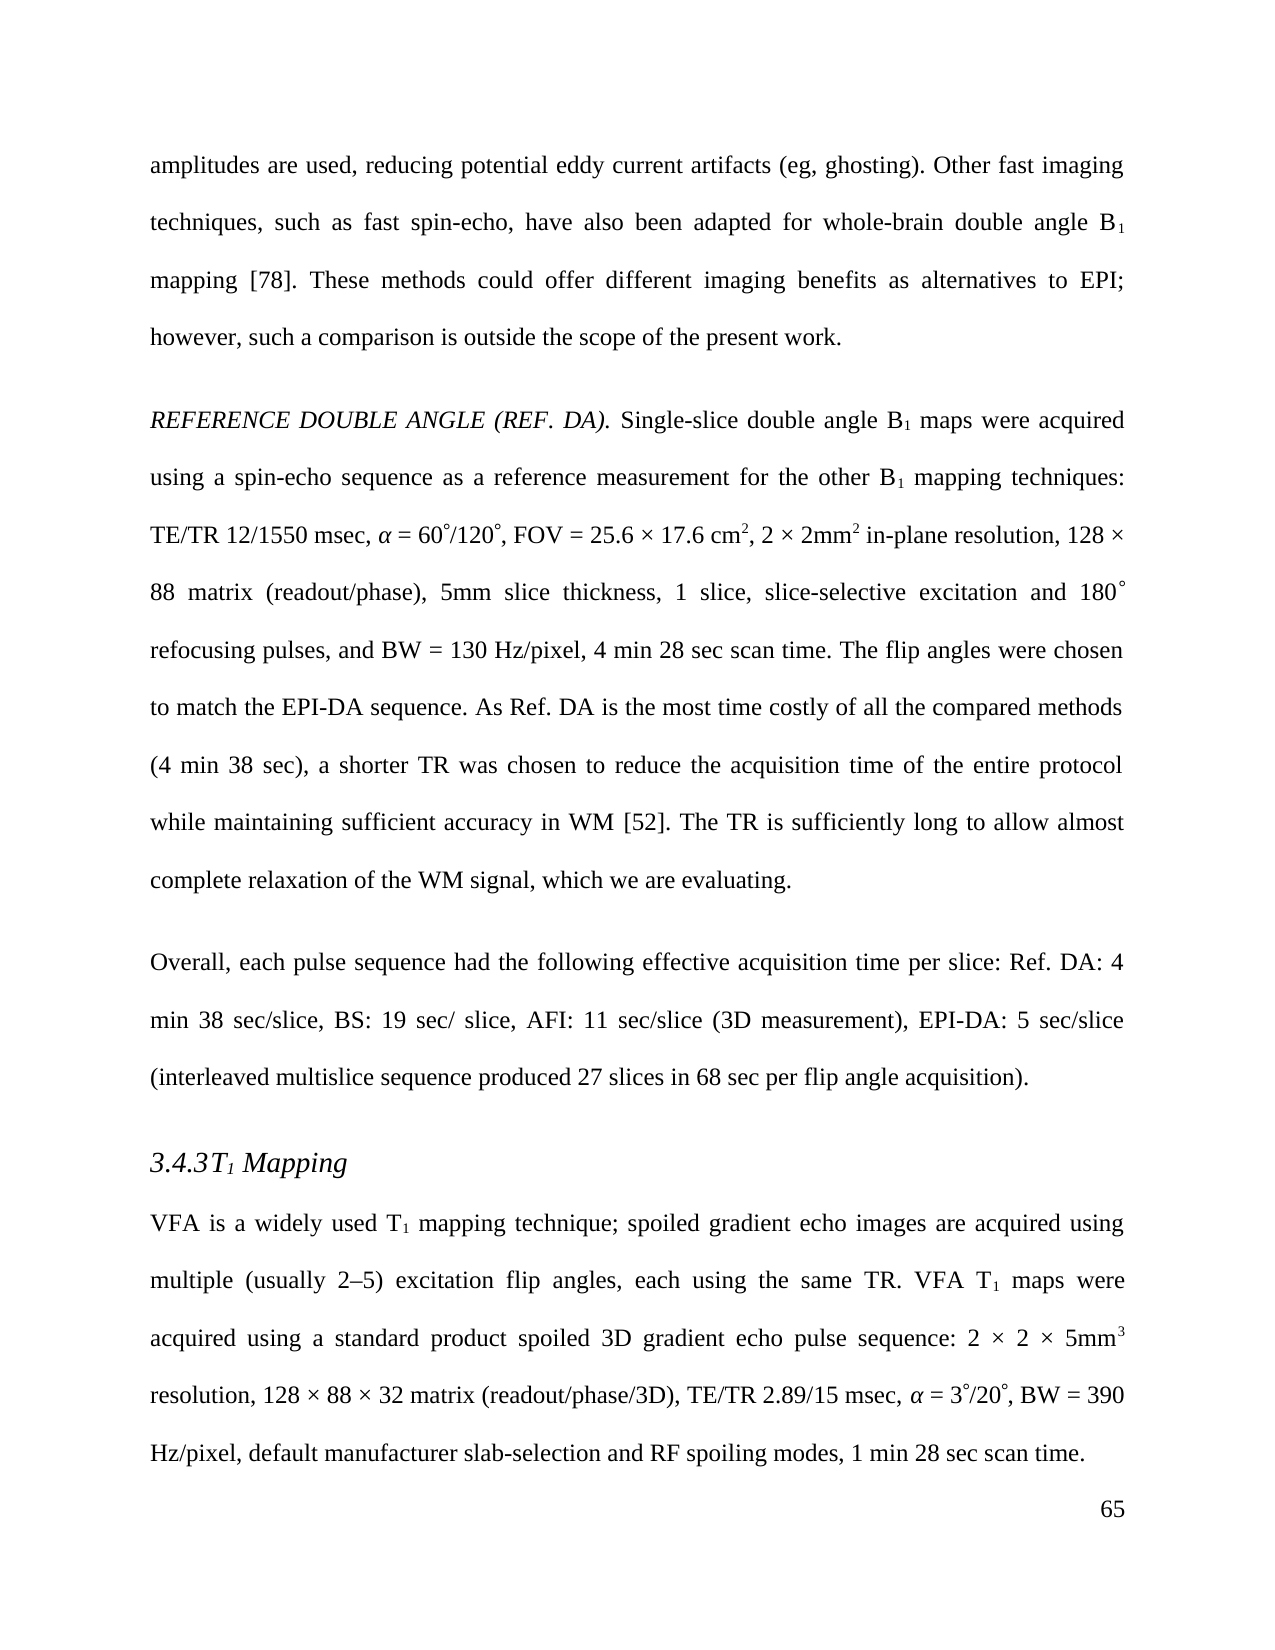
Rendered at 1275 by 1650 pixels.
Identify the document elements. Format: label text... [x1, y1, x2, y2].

subtitle T1 Mapping [150, 1145, 1125, 1178]
text REFERENCE DOUBLE ANGLE (REF. DA). Single-slice double angle B1 maps were acquired using a spin-echo sequence as a reference measurement for the other B1 mapping techniques: TE/TR 12/1550 msec, α = 60/120, FOV = 25.6 × 17.6 cm2, 2 × 2mm2 in-plane resolution, 128 × 88 matrix (readout/phase), 5mm slice thickness, 1 slice, slice-selective excitation and 180 refocusing pulses, and BW = 130 Hz/pixel, 4 min 28 sec scan time. The flip angles were chosen to match the EPI-DA sequence. As Ref. DA is the most time costly of all the compared methods (4 min 38 sec), a shorter TR was chosen to reduce the acquisition time of the entire protocol while maintaining sufficient accuracy in WM [52]. The TR is sufficiently long to allow almost complete relaxation of the WM signal, which we are evaluating. [150, 405, 1125, 894]
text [150, 150, 1125, 351]
text VFA is a widely used T1 mapping technique; spoiled gradient echo images are acquired using multiple (usually 2–5) excitation flip angles, each using the same TR. VFA T1 maps were acquired using a standard product spoiled 3D gradient echo pulse sequence: 2 × 2 × 5mm3 resolution, 128 × 88 × 32 matrix (readout/phase/3D), TE/TR 2.89/15 msec, α = 3/20, BW = 390 Hz/pixel, default manufacturer slab-selection and RF spoiling modes, 1 min 28 sec scan time. [150, 1208, 1125, 1467]
text Overall, each pulse sequence had the following effective acquisition time per slice: Ref. DA: 4 min 38 sec/slice, BS: 19 sec/ slice, AFI: 11 sec/slice (3D measurement), EPI-DA: 5 sec/slice (interleaved multislice sequence produced 27 slices in 68 sec per flip angle acquisition). [150, 947, 1125, 1091]
